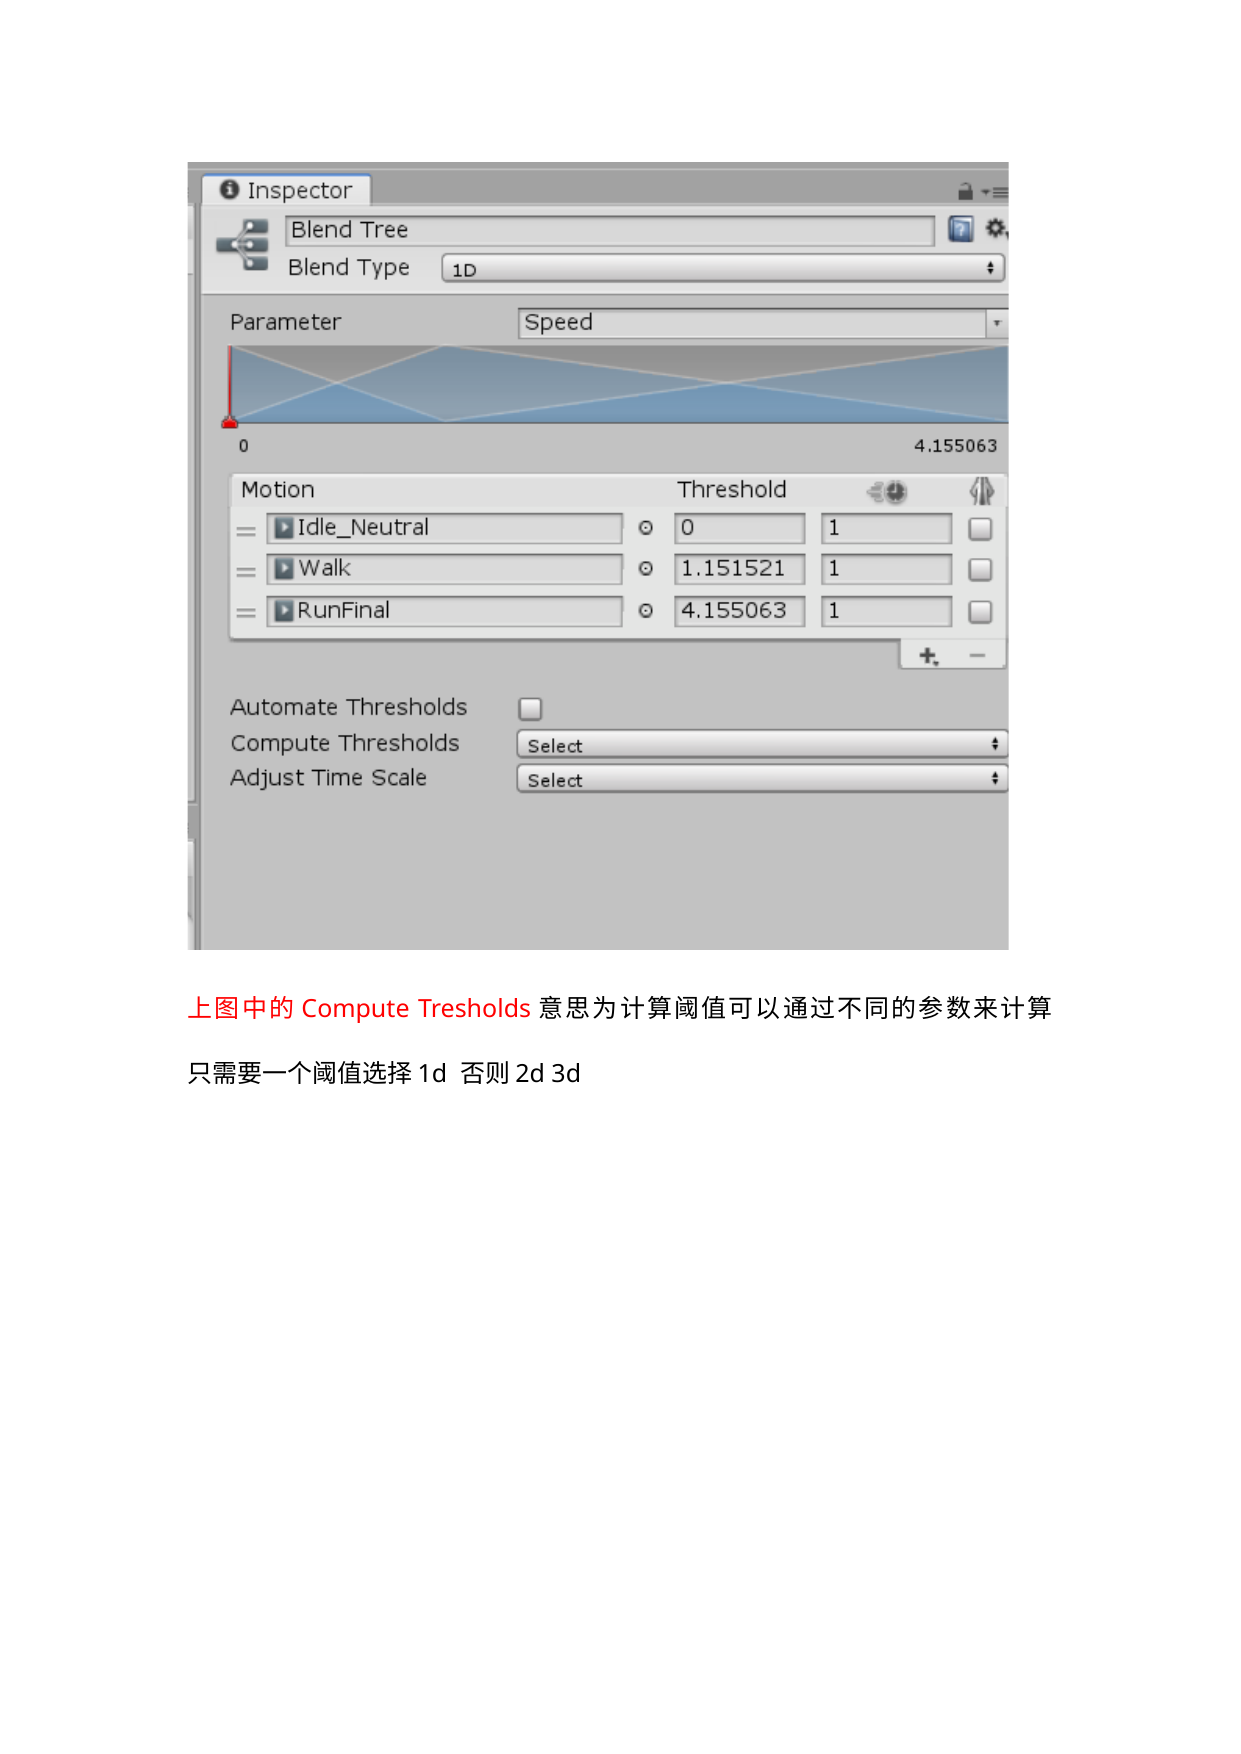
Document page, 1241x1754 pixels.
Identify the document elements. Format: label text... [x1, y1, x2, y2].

text 上图中的Compute Tresholds意思为计算阈值可以通过不同的参数来计算 只需要一个阈值选择1d 否则2d 3d [187, 974, 1053, 1104]
picture [187, 162, 1009, 950]
